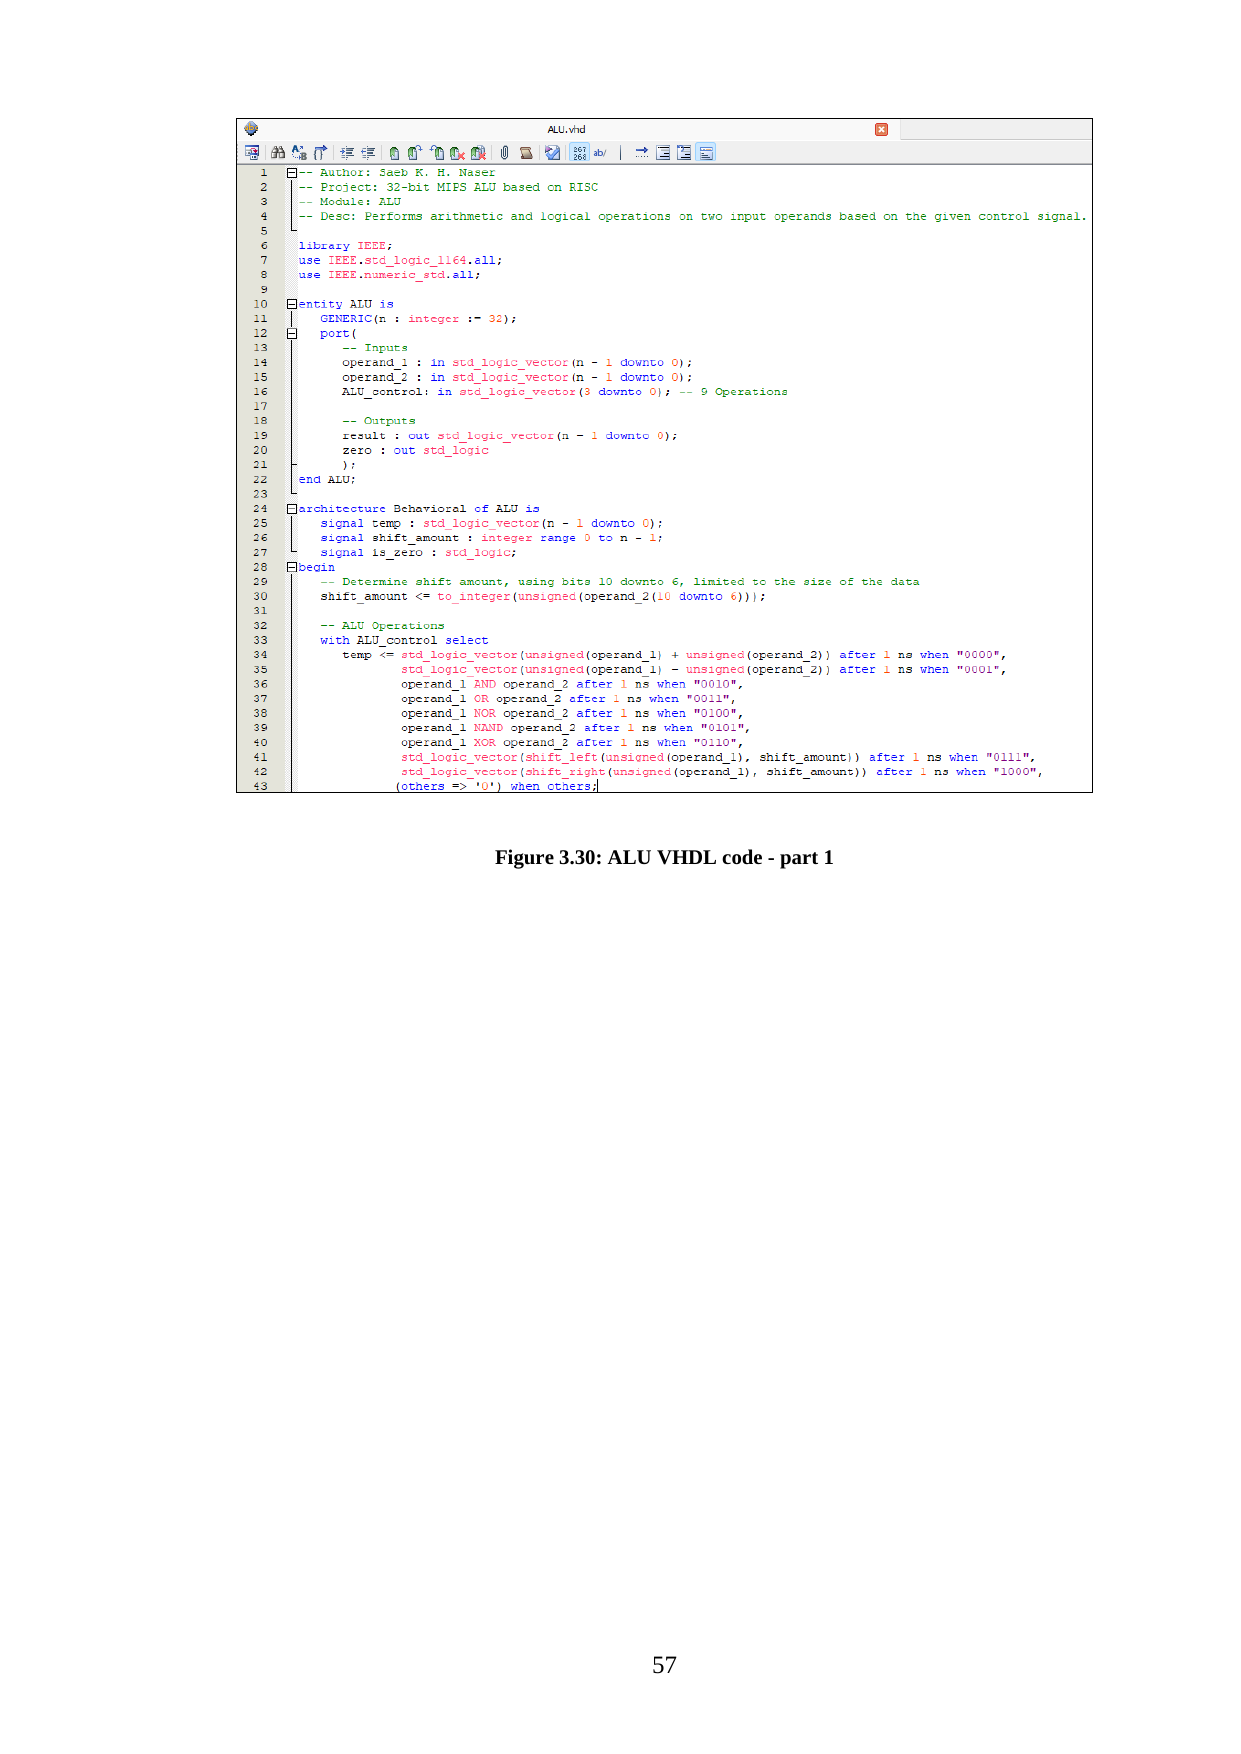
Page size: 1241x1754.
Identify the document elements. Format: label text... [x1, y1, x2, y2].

text Figure 3.30: ALU VHDL code - part 1 [236, 845, 1092, 869]
picture [237, 119, 1092, 792]
